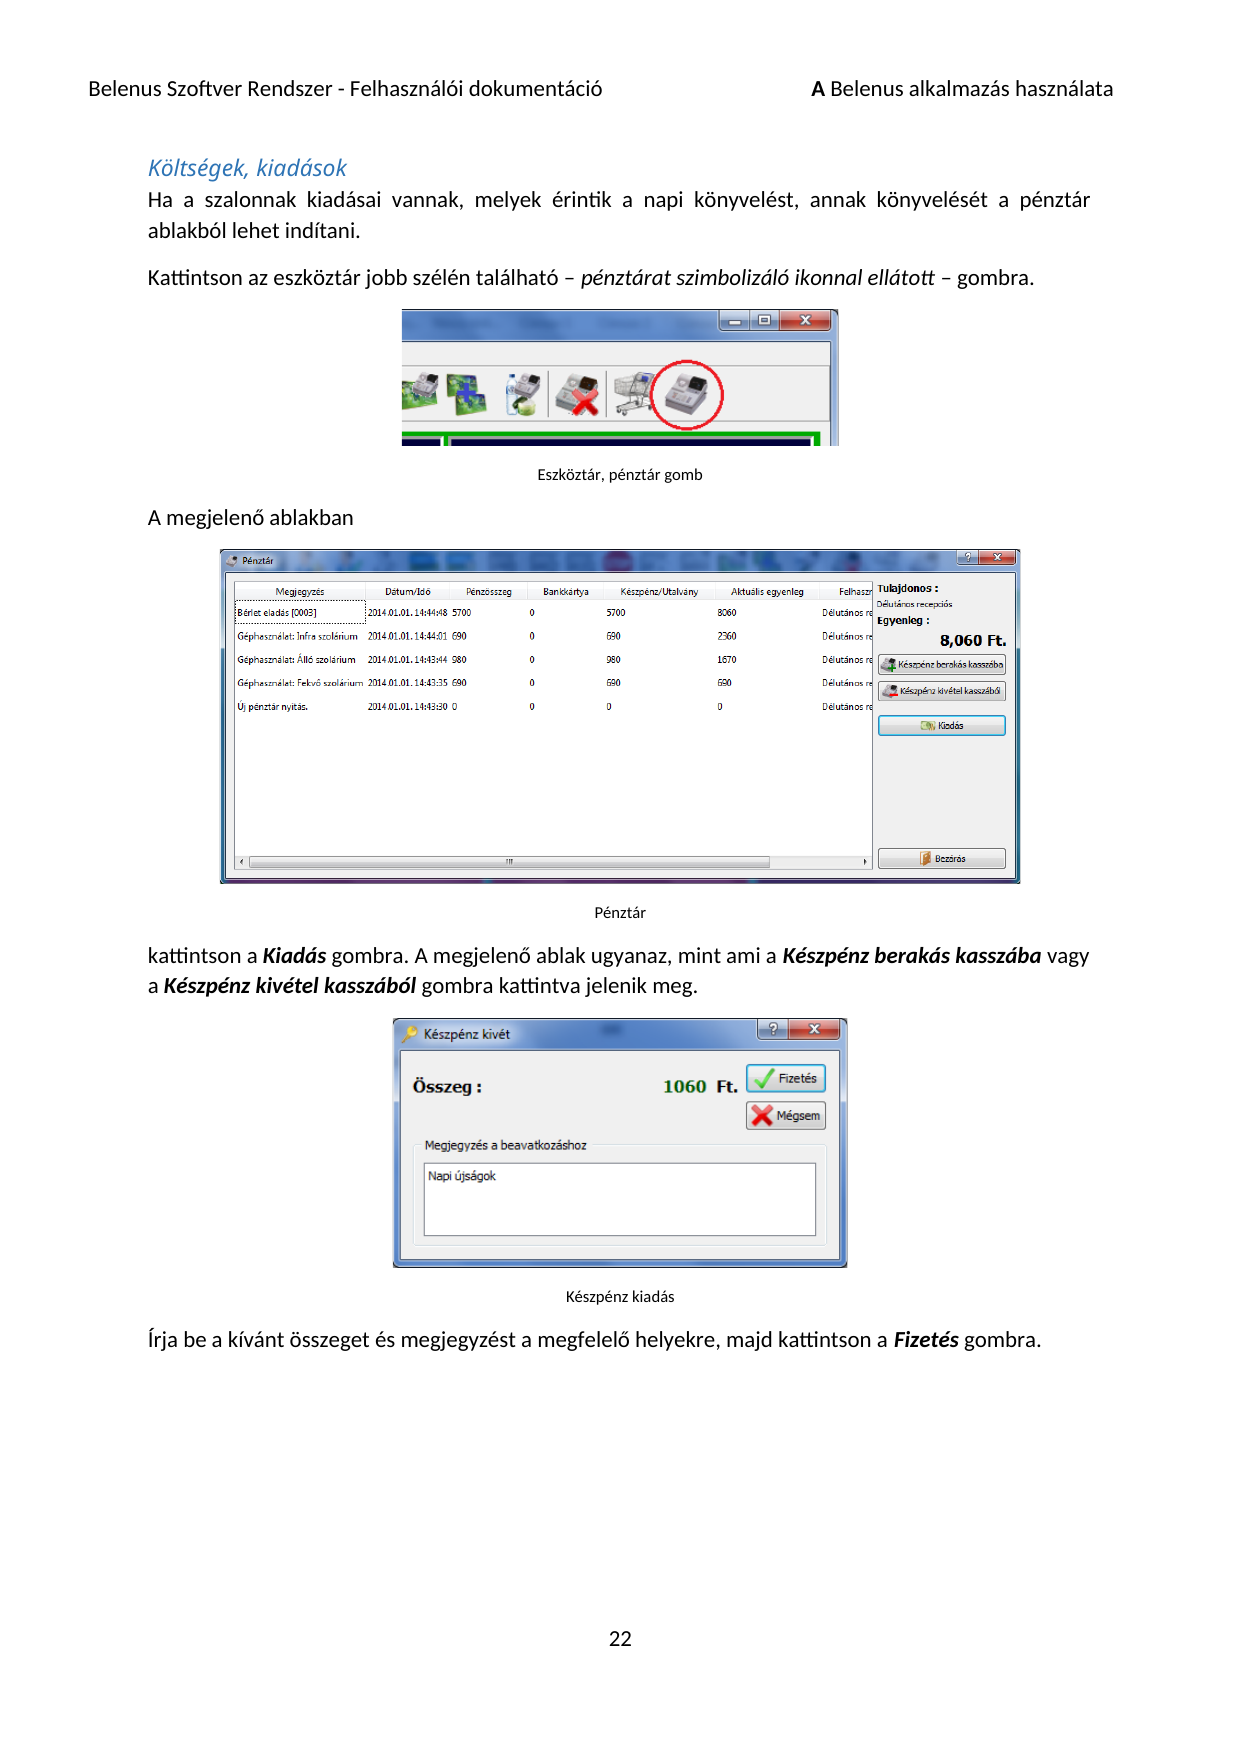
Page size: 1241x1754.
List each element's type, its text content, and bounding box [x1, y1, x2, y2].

picture [401, 309, 839, 446]
text Kattintson az eszköztár jobb szélén található – pénztárat szimbolizáló ikonnal ellátott – gombra. [148, 263, 1093, 291]
text Ha a szalonnak kiadásai vannak, melyek érintik a napi könyvelést, annak könyvelését a pénztár ablakból lehet indítani. [148, 186, 1093, 244]
text Írja be a kívánt összeget és megjegyzést a megfelelő helyekre, majd kattintson a Fizetés gombra. [148, 1325, 1093, 1353]
text Pénztár [148, 903, 1093, 923]
text Készpénz kiadás [148, 1286, 1093, 1307]
text kattintson a Kiadás gombra. A megjelenő ablak ugyanaz, mint ami a Készpénz berakás kasszába vagy a Készpénz kivétel kasszából gombra kattintva jelenik meg. [148, 941, 1093, 999]
picture [219, 549, 1021, 884]
subtitle Költségek, kiadások [148, 152, 1093, 183]
picture [392, 1018, 848, 1268]
text A megjelenő ablakban [148, 503, 1093, 531]
text Eszköztár, pénztár gomb [148, 464, 1093, 484]
